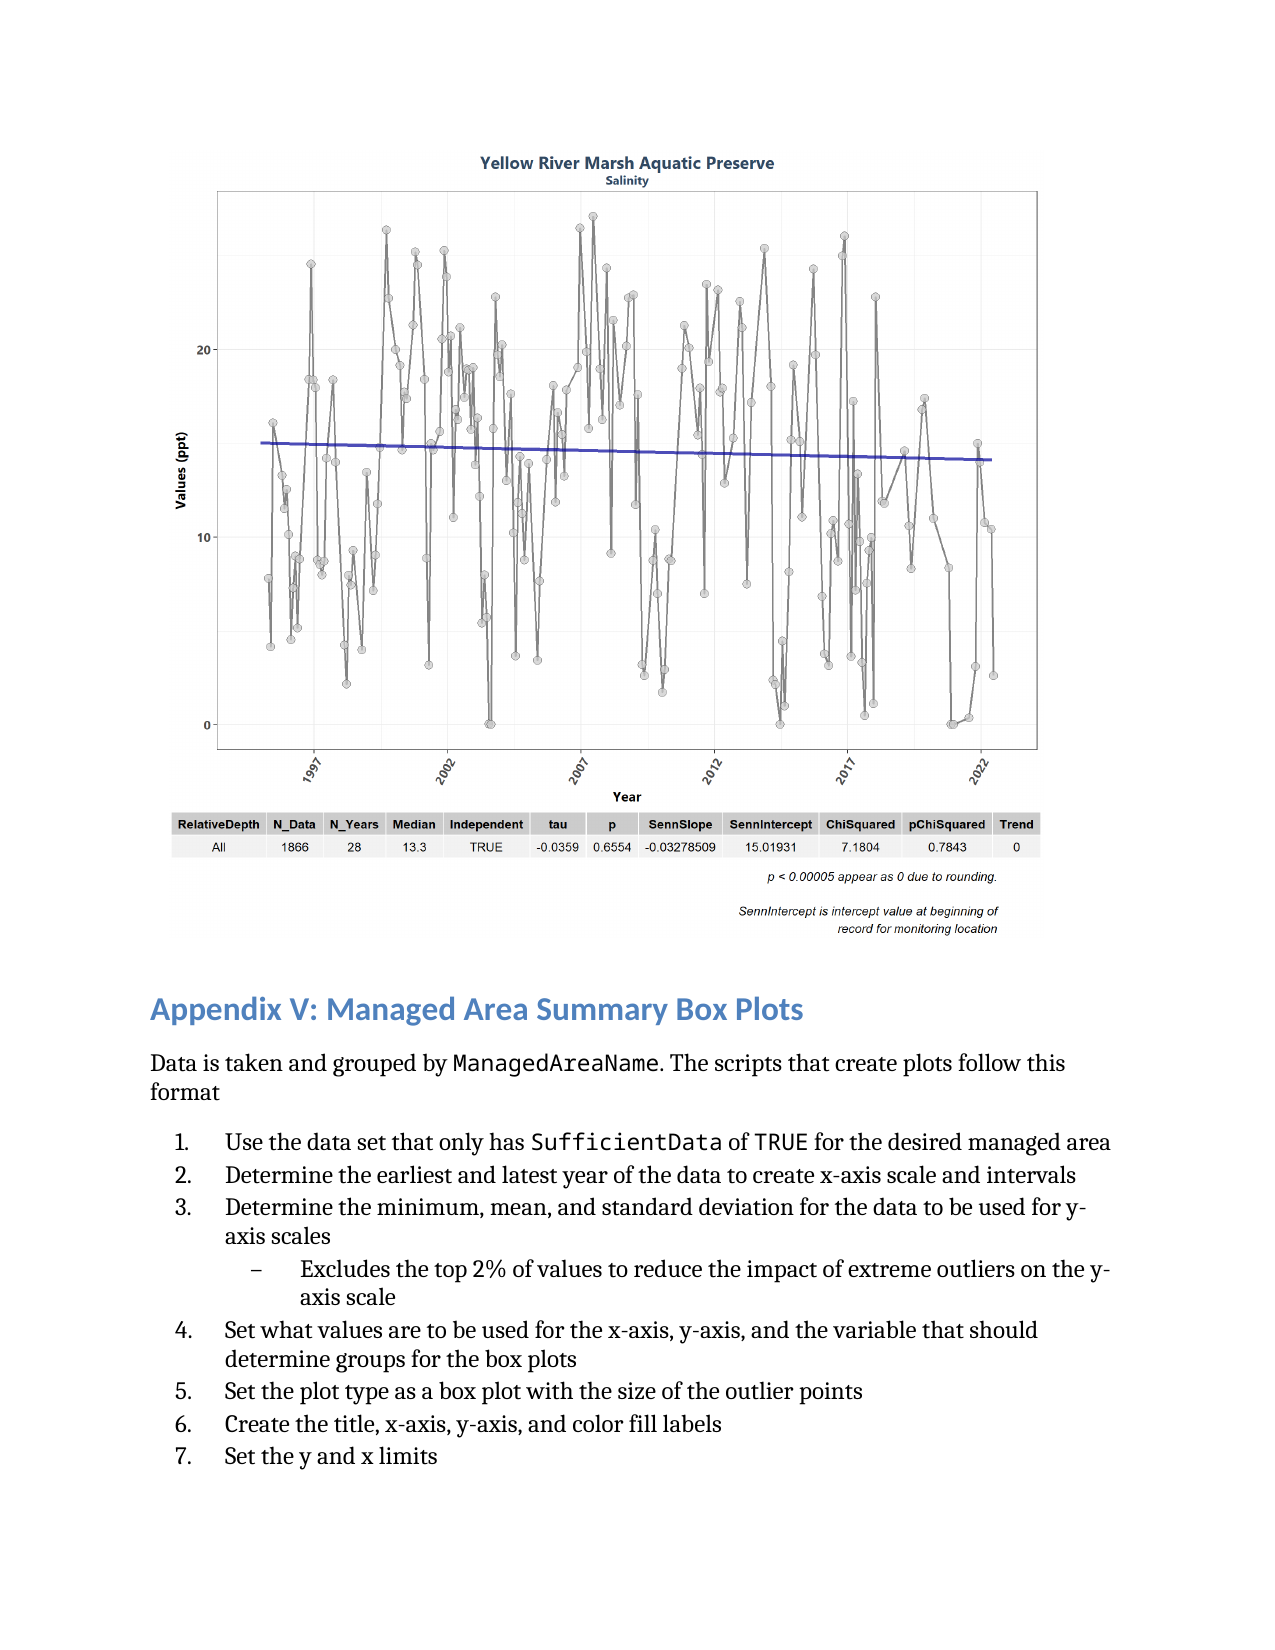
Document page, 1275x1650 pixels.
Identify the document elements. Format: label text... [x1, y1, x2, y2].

list Set what values are to be used for the x-axis, y-axis, and the variable that should determine groups for the box plots [175, 1316, 1125, 1373]
list Set the plot type as a box plot with the size of the outlier points [175, 1377, 1125, 1406]
list Determine the earliest and latest year of the data to create x-axis scale and intervals [175, 1161, 1125, 1189]
list Use the data set that only has SufficientData of TRUE for the desired managed area [175, 1126, 1125, 1157]
subtitle Appendix V: Managed Area Summary Box Plots [150, 987, 1125, 1028]
text Data is taken and grouped by ManagedAreaName. The scripts that create plots follow this format [150, 1047, 1125, 1107]
list Determine the minimum, mean, and standard deviation for the data to be used for y-axis scales [175, 1193, 1125, 1251]
list Create the title, x-axis, y-axis, and color fill labels [175, 1409, 1125, 1438]
list Excludes the top 2% of values to reduce the impact of extreme outliers on the y-axis scale [250, 1254, 1125, 1312]
picture [168, 150, 1044, 938]
list Set the y and x limits [175, 1442, 1125, 1471]
